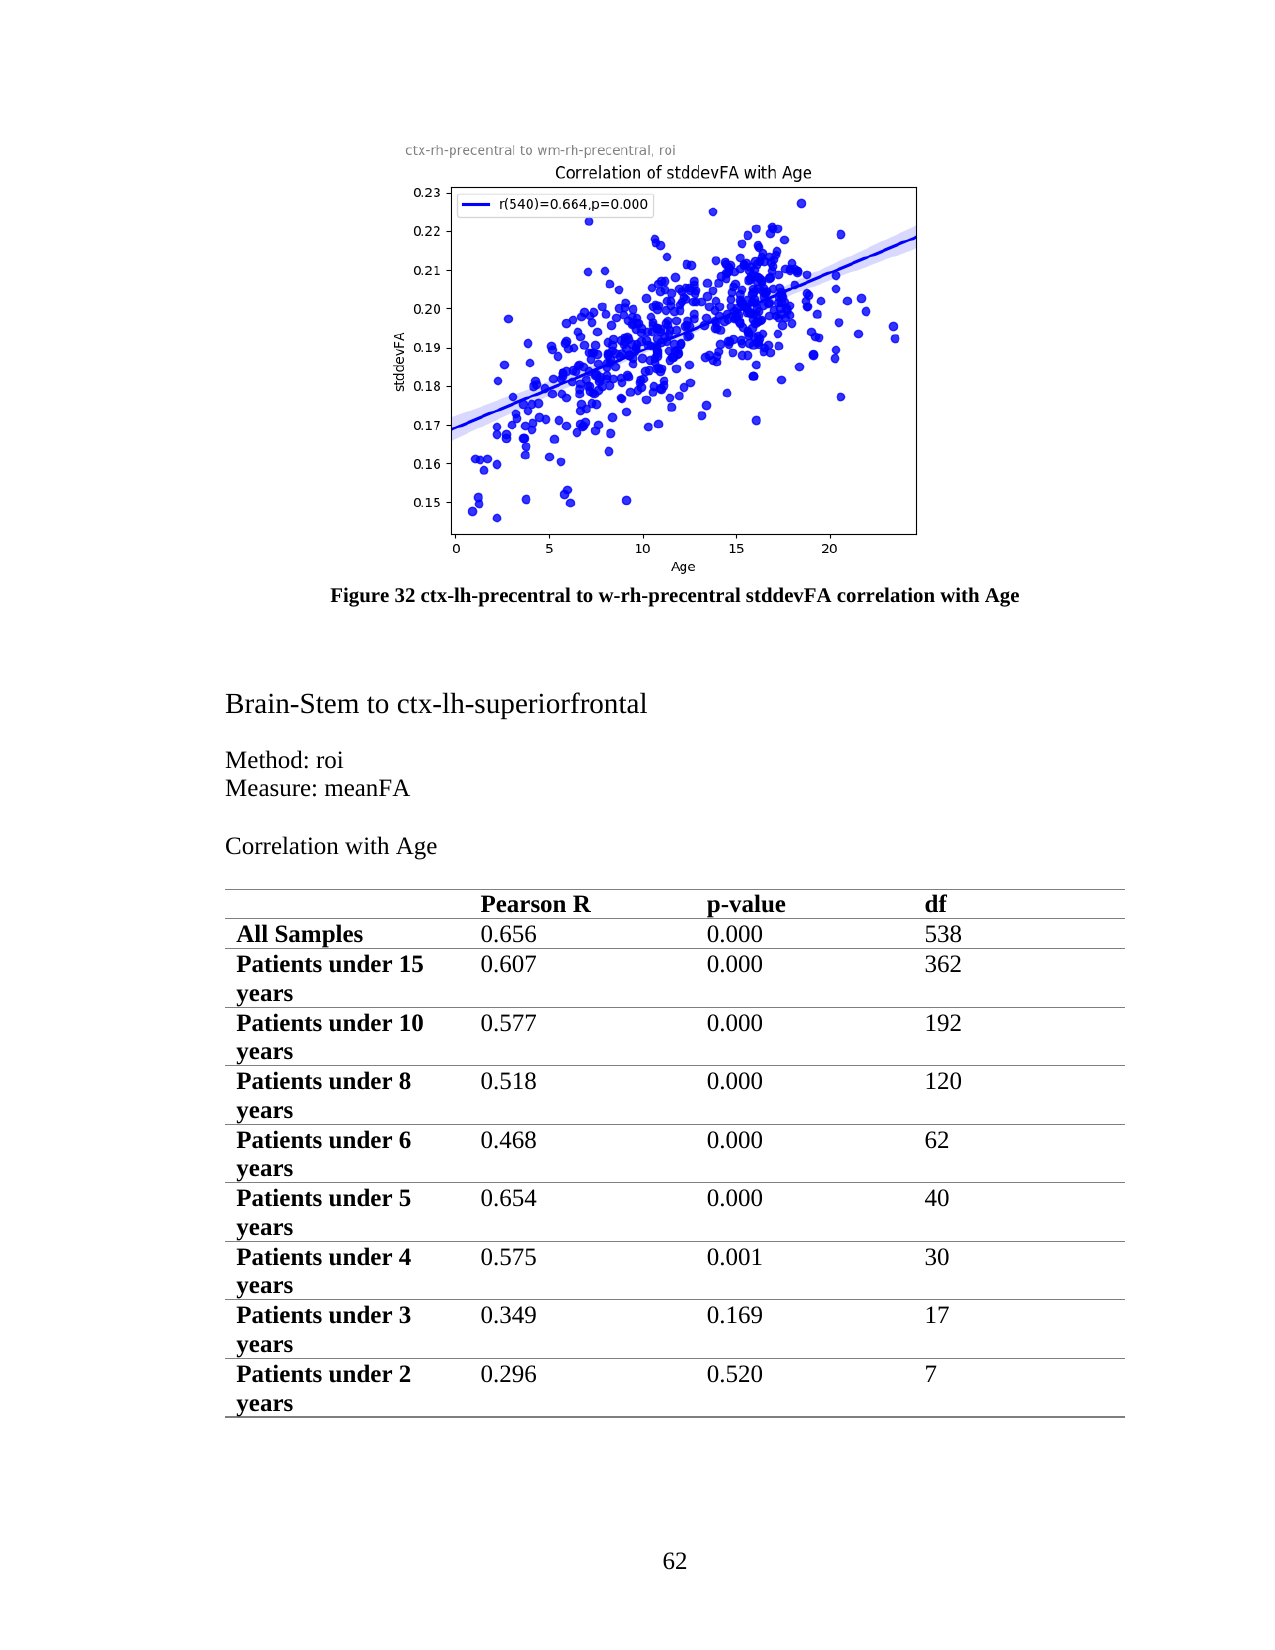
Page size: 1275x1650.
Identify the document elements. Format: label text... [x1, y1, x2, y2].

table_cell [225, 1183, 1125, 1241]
text Measure: meanFA [225, 773, 1125, 802]
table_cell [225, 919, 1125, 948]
picture [375, 132, 976, 583]
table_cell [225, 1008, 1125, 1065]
text Figure ctx-lh-precentral to w-rh-precentral stddevFA correlation with Age [225, 583, 1125, 607]
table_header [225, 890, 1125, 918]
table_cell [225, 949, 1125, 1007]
text Method: roi [225, 745, 1125, 773]
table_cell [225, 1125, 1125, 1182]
subtitle Brain-Stem to ctx-lh-superiorfrontal [225, 686, 1125, 720]
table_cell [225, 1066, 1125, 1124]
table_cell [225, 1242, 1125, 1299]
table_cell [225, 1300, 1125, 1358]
text Correlation with Age [225, 831, 1125, 860]
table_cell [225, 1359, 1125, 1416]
